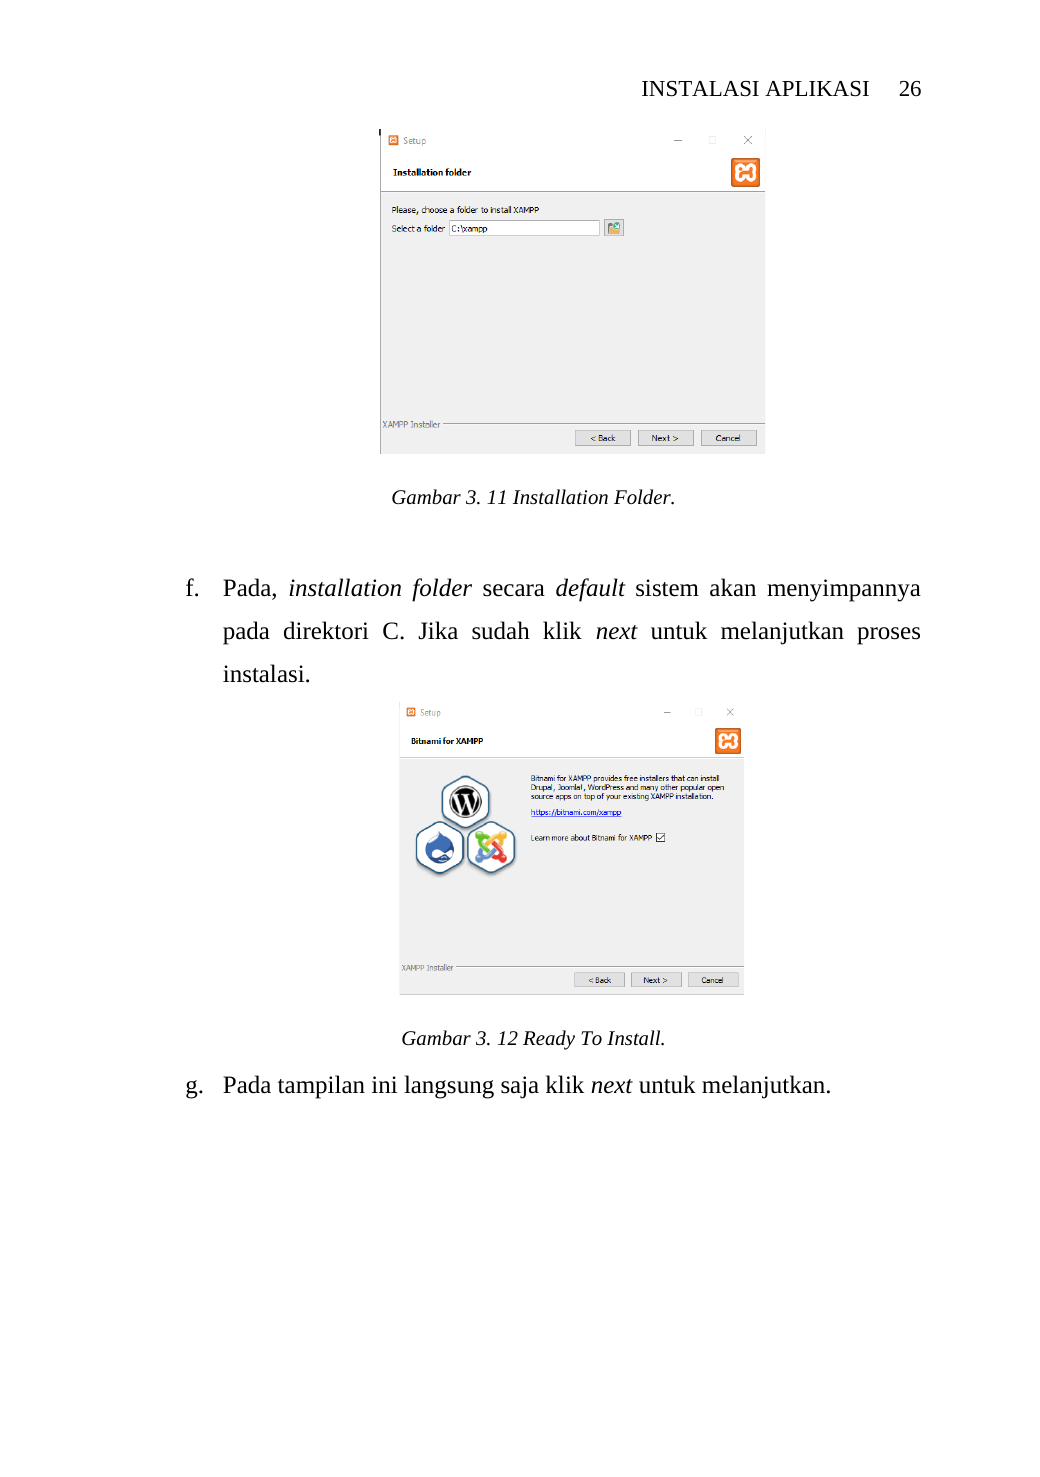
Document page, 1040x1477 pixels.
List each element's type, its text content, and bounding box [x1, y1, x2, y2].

picture [399, 702, 745, 995]
list Pada, installation folder secara default sistem akan menyimpannya pada direktori C. Jika sudah klik next untuk melanjutkan proses instalasi. [185, 573, 921, 688]
picture [379, 129, 765, 454]
text Gambar 3. 12 Ready To Install. [148, 1026, 921, 1049]
list Pada tampilan ini langsung saja klik next untuk melanjutkan. [185, 1070, 921, 1099]
text Gambar 3. 11 Installation Folder. [148, 485, 921, 509]
